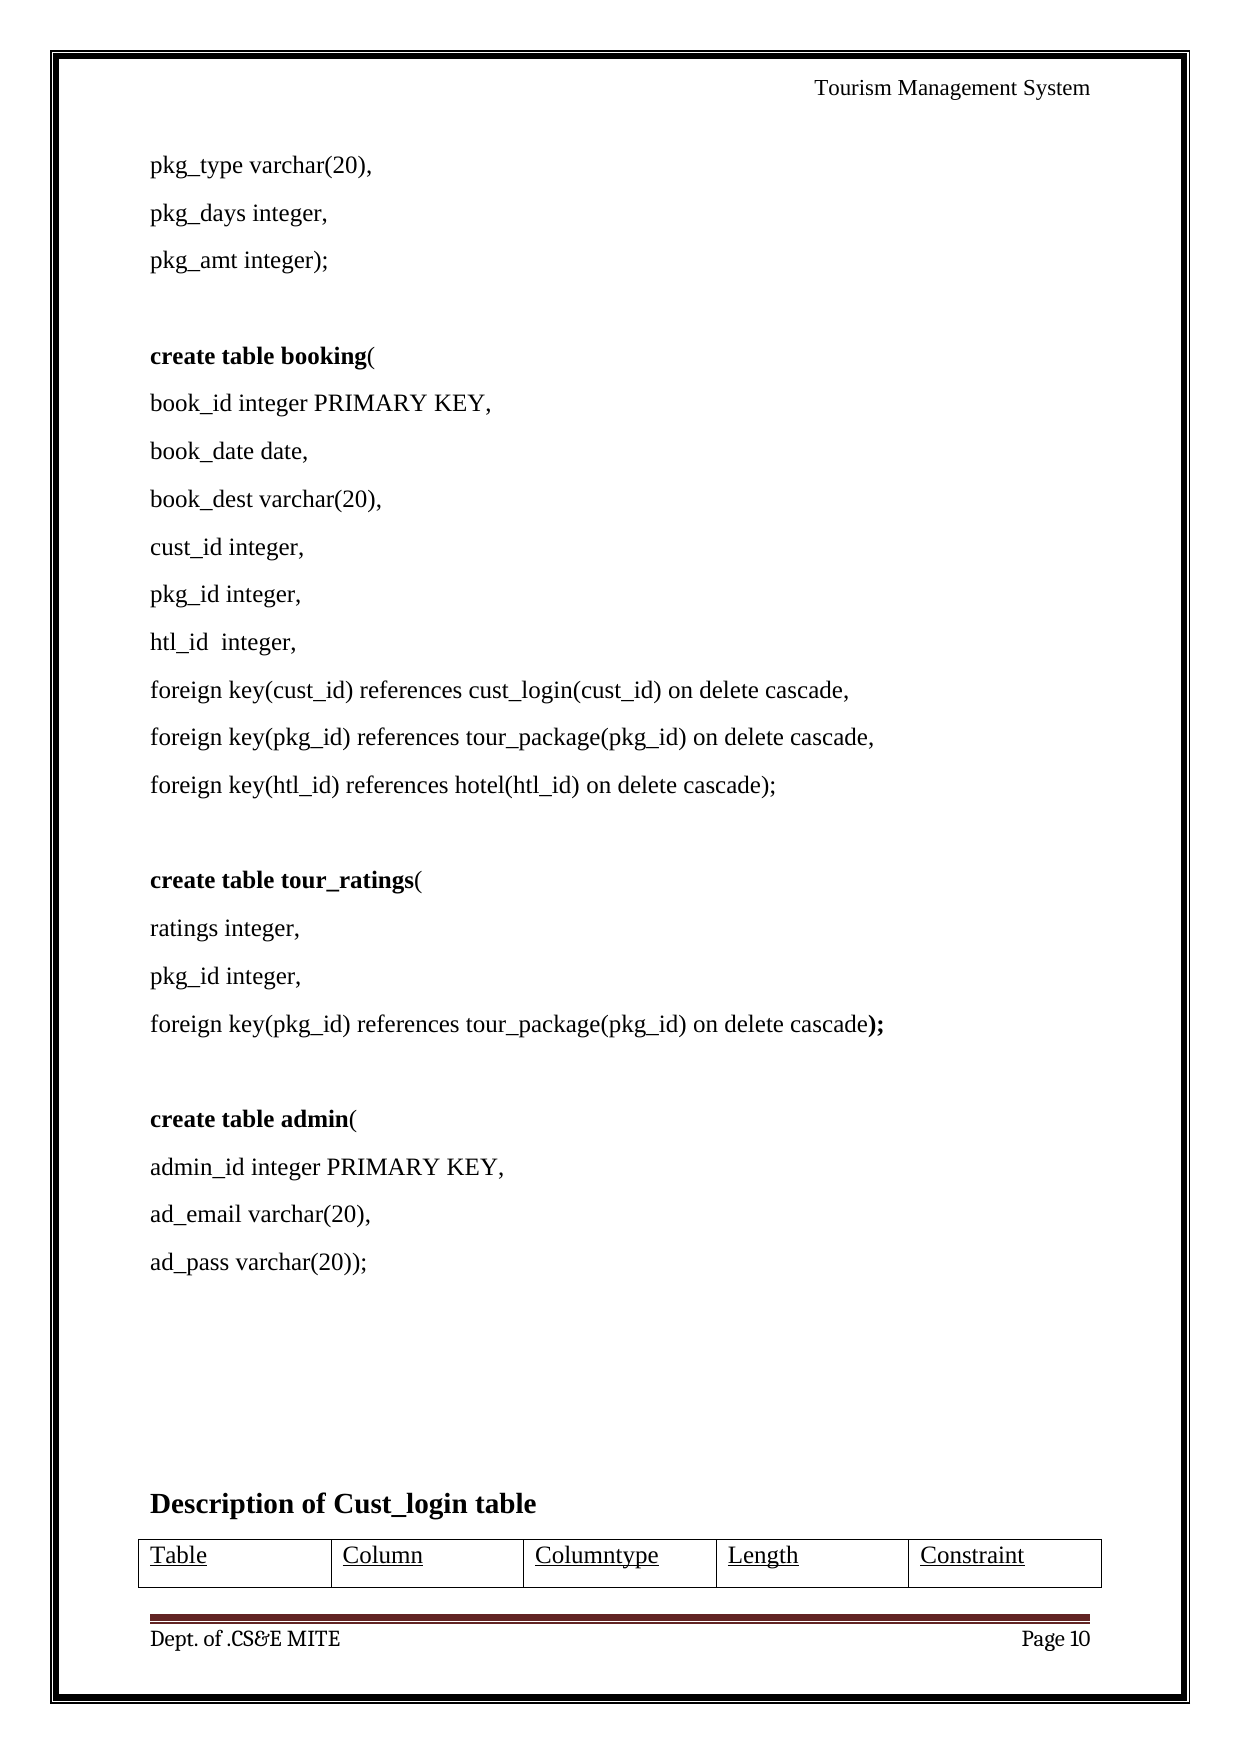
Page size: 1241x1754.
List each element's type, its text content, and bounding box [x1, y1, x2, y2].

text Description of Cust_login table [150, 1486, 1090, 1519]
text cust_id integer, [150, 532, 1090, 560]
table_header Length [717, 1540, 908, 1587]
text pkg_id integer, [150, 961, 1090, 990]
table_header Column [332, 1540, 523, 1587]
text foreign key(pkg_id) references tour_package(pkg_id) on delete cascade); [150, 1009, 1090, 1037]
text foreign key(htl_id) references hotel(htl_id) on delete cascade); [150, 770, 1090, 799]
text book_id integer PRIMARY KEY, [150, 388, 1090, 417]
text create table booking( [150, 341, 1090, 369]
text create table admin( [150, 1104, 1090, 1133]
text ad_pass varchar(20)); [150, 1247, 1090, 1276]
text book_date date, [150, 436, 1090, 465]
text book_dest varchar(20), [150, 484, 1090, 513]
text ratings integer, [150, 913, 1090, 942]
text foreign key(pkg_id) references tour_package(pkg_id) on delete cascade, [150, 722, 1090, 751]
text pkg_type varchar(20), [150, 150, 1090, 179]
table_header Table [139, 1540, 331, 1587]
text ad_email varchar(20), [150, 1199, 1090, 1228]
text pkg_amt integer); [150, 245, 1090, 274]
text create table tour_ratings( [150, 866, 1090, 894]
text htl_id integer, [150, 627, 1090, 656]
text pkg_id integer, [150, 579, 1090, 608]
table_header Constraint [909, 1540, 1101, 1587]
text foreign key(cust_id) references cust_login(cust_id) on delete cascade, [150, 675, 1090, 703]
text admin_id integer PRIMARY KEY, [150, 1152, 1090, 1181]
table_header Columntype [524, 1540, 716, 1587]
text pkg_days integer, [150, 198, 1090, 226]
